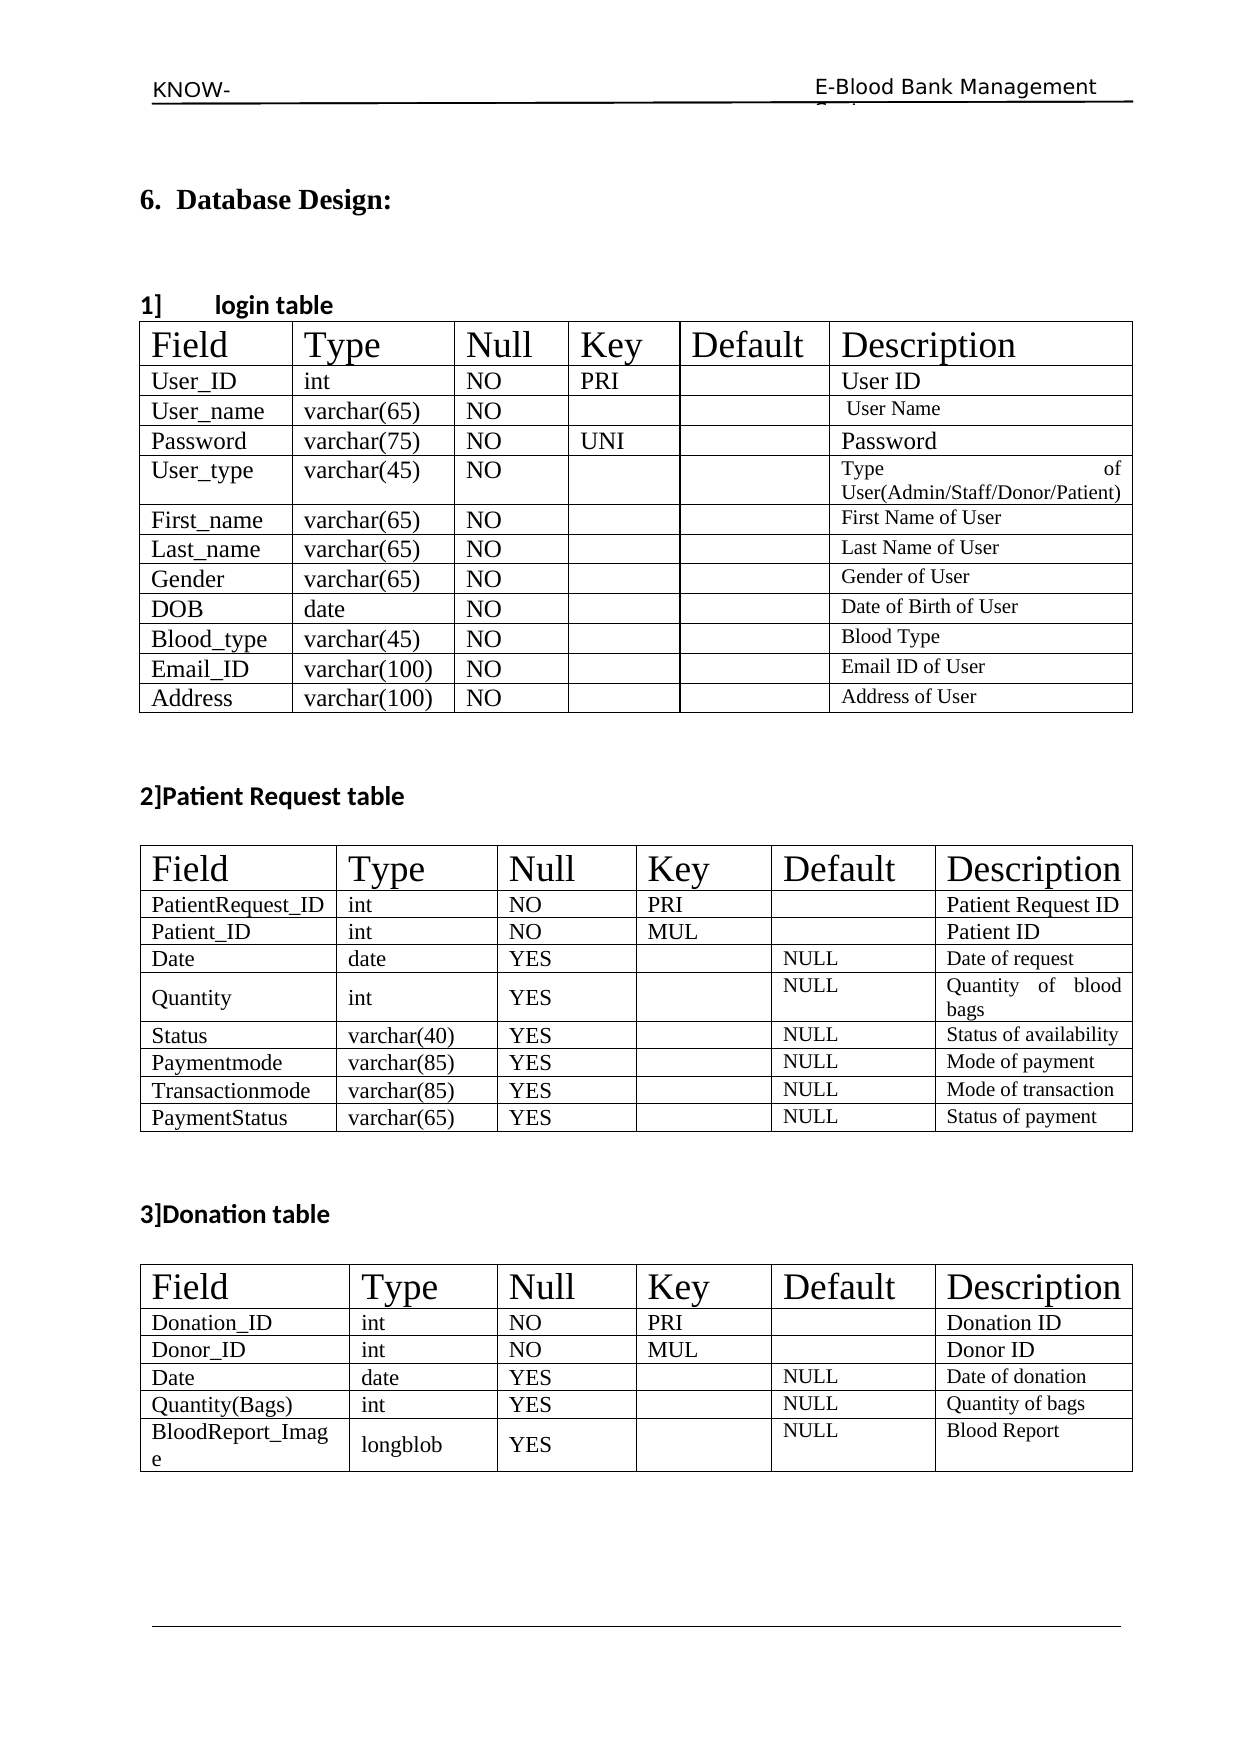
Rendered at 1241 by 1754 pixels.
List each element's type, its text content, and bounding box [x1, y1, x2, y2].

table_cell [637, 1419, 771, 1471]
table_cell Email ID of User [830, 654, 1132, 682]
table_cell YES [498, 1391, 636, 1417]
table_cell Blood_type [140, 624, 292, 653]
table_cell [681, 564, 829, 593]
table_cell NO [455, 564, 568, 593]
table_cell Date [141, 1364, 349, 1390]
table_cell [681, 535, 829, 563]
table_cell [569, 535, 679, 563]
table_cell NO [498, 918, 636, 944]
table_cell Password [830, 426, 1132, 454]
table_cell PRI [637, 1309, 771, 1335]
table_cell Address of User [830, 684, 1132, 712]
table_cell [772, 891, 935, 917]
text 2]Patient Request table [139, 779, 1134, 812]
table_cell BloodReport_Image [141, 1419, 349, 1471]
table_cell date [337, 945, 497, 972]
text 3]Donation table [139, 1198, 1134, 1231]
table_cell Donor ID [936, 1336, 1132, 1363]
table_cell NO [455, 456, 568, 504]
table_cell YES [498, 1049, 636, 1076]
table_cell NULL [772, 973, 935, 1021]
table_cell NULL [772, 1364, 935, 1390]
table_cell [681, 505, 829, 533]
table_cell Date [141, 945, 336, 972]
table_header Field [141, 846, 336, 889]
table_cell date [350, 1364, 497, 1390]
table_header Type [293, 322, 454, 365]
table_cell PaymentStatus [141, 1104, 336, 1131]
table_cell Blood Type [830, 624, 1132, 653]
table_cell [637, 973, 771, 1021]
table_cell Mode of transaction [936, 1077, 1132, 1103]
table_cell [569, 684, 679, 712]
table_cell varchar(65) [337, 1104, 497, 1131]
table_cell [681, 654, 829, 682]
table_header Description [830, 322, 1132, 365]
table_cell Status [141, 1022, 336, 1048]
table_header Field [140, 322, 292, 365]
table_cell NO [498, 1309, 636, 1335]
table_cell NO [455, 594, 568, 623]
table_cell varchar(65) [293, 535, 454, 563]
table_cell [569, 456, 679, 504]
table_cell PatientRequest_ID [141, 891, 336, 917]
table_cell Status of availability [936, 1022, 1132, 1048]
table_cell NO [455, 505, 568, 533]
table_cell Email_ID [140, 654, 292, 682]
table_cell YES [498, 1104, 636, 1131]
table_cell [637, 1104, 771, 1131]
text 1] login table [139, 288, 1134, 321]
table_cell MUL [637, 1336, 771, 1363]
table_cell Quantity [141, 973, 336, 1021]
table_cell Patient_ID [141, 918, 336, 944]
table_header Key [637, 846, 771, 889]
table_cell [772, 1336, 935, 1363]
table_cell Quantity of bags [936, 1391, 1132, 1417]
table_cell Gender of User [830, 564, 1132, 593]
table_cell Mode of payment [936, 1049, 1132, 1076]
table_cell [681, 624, 829, 653]
table_cell Last_name [140, 535, 292, 563]
table_cell date [293, 594, 454, 623]
table_cell NO [455, 396, 568, 425]
table_cell varchar(65) [293, 396, 454, 425]
table_cell YES [498, 1364, 636, 1390]
table_header Type [350, 1265, 497, 1308]
table_cell int [293, 366, 454, 395]
table_cell Donation_ID [141, 1309, 349, 1335]
table_cell [637, 1391, 771, 1417]
table_cell Quantity of blood bags [936, 973, 1132, 1021]
table_cell Donor_ID [141, 1336, 349, 1363]
table_cell NO [455, 654, 568, 682]
table_cell [637, 1364, 771, 1390]
table_cell NULL [772, 1049, 935, 1076]
table_cell longblob [350, 1419, 497, 1471]
table_cell NO [455, 624, 568, 653]
table_cell NO [498, 1336, 636, 1363]
table_cell [637, 1049, 771, 1076]
table_cell int [350, 1391, 497, 1417]
table_cell User Name [830, 396, 1132, 425]
table_cell [681, 396, 829, 425]
table_cell [569, 624, 679, 653]
table_cell NULL [772, 1077, 935, 1103]
text 6. Database Design: [139, 182, 1134, 215]
table_cell Donation ID [936, 1309, 1132, 1335]
table_cell NO [455, 684, 568, 712]
table_cell YES [498, 1419, 636, 1471]
table_header Description [936, 846, 1132, 889]
table_cell varchar(85) [337, 1049, 497, 1076]
table_cell DOB [140, 594, 292, 623]
table_cell NULL [772, 1022, 935, 1048]
table_cell MUL [637, 918, 771, 944]
table_cell UNI [569, 426, 679, 454]
table_cell NO [455, 426, 568, 454]
table_cell User_name [140, 396, 292, 425]
table_cell Quantity(Bags) [141, 1391, 349, 1417]
table_header Description [936, 1265, 1132, 1308]
table_cell Date of request [936, 945, 1132, 972]
table_cell Date of donation [936, 1364, 1132, 1390]
table_cell Type of User(Admin/Staff/Donor/Patient) [830, 456, 1132, 504]
table_cell [772, 1309, 935, 1335]
table_cell [681, 594, 829, 623]
table_cell varchar(45) [293, 456, 454, 504]
table_cell NULL [772, 945, 935, 972]
table_cell Status of payment [936, 1104, 1132, 1131]
table_header Key [569, 322, 679, 365]
table_cell NULL [772, 1104, 935, 1131]
table_cell Last Name of User [830, 535, 1132, 563]
table_cell YES [498, 1022, 636, 1048]
table_cell [569, 594, 679, 623]
table_cell int [337, 891, 497, 917]
table_cell Date of Birth of User [830, 594, 1132, 623]
table_cell [681, 366, 829, 395]
table_cell int [350, 1309, 497, 1335]
table_cell Gender [140, 564, 292, 593]
table_cell Blood Report [936, 1419, 1132, 1471]
table_cell varchar(100) [293, 654, 454, 682]
table_cell User_ID [140, 366, 292, 395]
table_cell int [337, 918, 497, 944]
table_header Type [337, 846, 497, 889]
table_header Null [498, 846, 636, 889]
table_cell PRI [637, 891, 771, 917]
table_cell varchar(40) [337, 1022, 497, 1048]
table_cell Paymentmode [141, 1049, 336, 1076]
table_cell int [350, 1336, 497, 1363]
table_cell Password [140, 426, 292, 454]
table_cell YES [498, 973, 636, 1021]
table_header Null [498, 1265, 636, 1308]
table_cell [637, 1077, 771, 1103]
table_header Field [141, 1265, 349, 1308]
table_cell [681, 684, 829, 712]
table_cell varchar(100) [293, 684, 454, 712]
table_cell varchar(65) [293, 564, 454, 593]
table_cell NULL [772, 1419, 935, 1471]
table_cell varchar(45) [293, 624, 454, 653]
table_cell NO [455, 366, 568, 395]
table_cell First_name [140, 505, 292, 533]
table_cell NO [498, 891, 636, 917]
table_cell [569, 564, 679, 593]
table_header Null [455, 322, 568, 365]
table_cell varchar(65) [293, 505, 454, 533]
table_cell [569, 505, 679, 533]
table_cell Transactionmode [141, 1077, 336, 1103]
table_cell [772, 918, 935, 944]
table_cell Patient ID [936, 918, 1132, 944]
table_cell [637, 945, 771, 972]
table_cell First Name of User [830, 505, 1132, 533]
table_cell [637, 1022, 771, 1048]
table_cell YES [498, 945, 636, 972]
table_header Default [772, 846, 935, 889]
table_cell User ID [830, 366, 1132, 395]
table_header Default [772, 1265, 935, 1308]
table_cell PRI [569, 366, 679, 395]
table_cell User_type [140, 456, 292, 504]
table_cell NO [455, 535, 568, 563]
table_cell int [337, 973, 497, 1021]
table_cell [681, 456, 829, 504]
table_cell varchar(75) [293, 426, 454, 454]
table_cell Address [140, 684, 292, 712]
table_cell varchar(85) [337, 1077, 497, 1103]
table_cell [569, 654, 679, 682]
table_cell [569, 396, 679, 425]
table_cell Patient Request ID [936, 891, 1132, 917]
table_cell NULL [772, 1391, 935, 1417]
table_cell [681, 426, 829, 454]
table_header Default [681, 322, 829, 365]
table_header Key [637, 1265, 771, 1308]
table_cell YES [498, 1077, 636, 1103]
